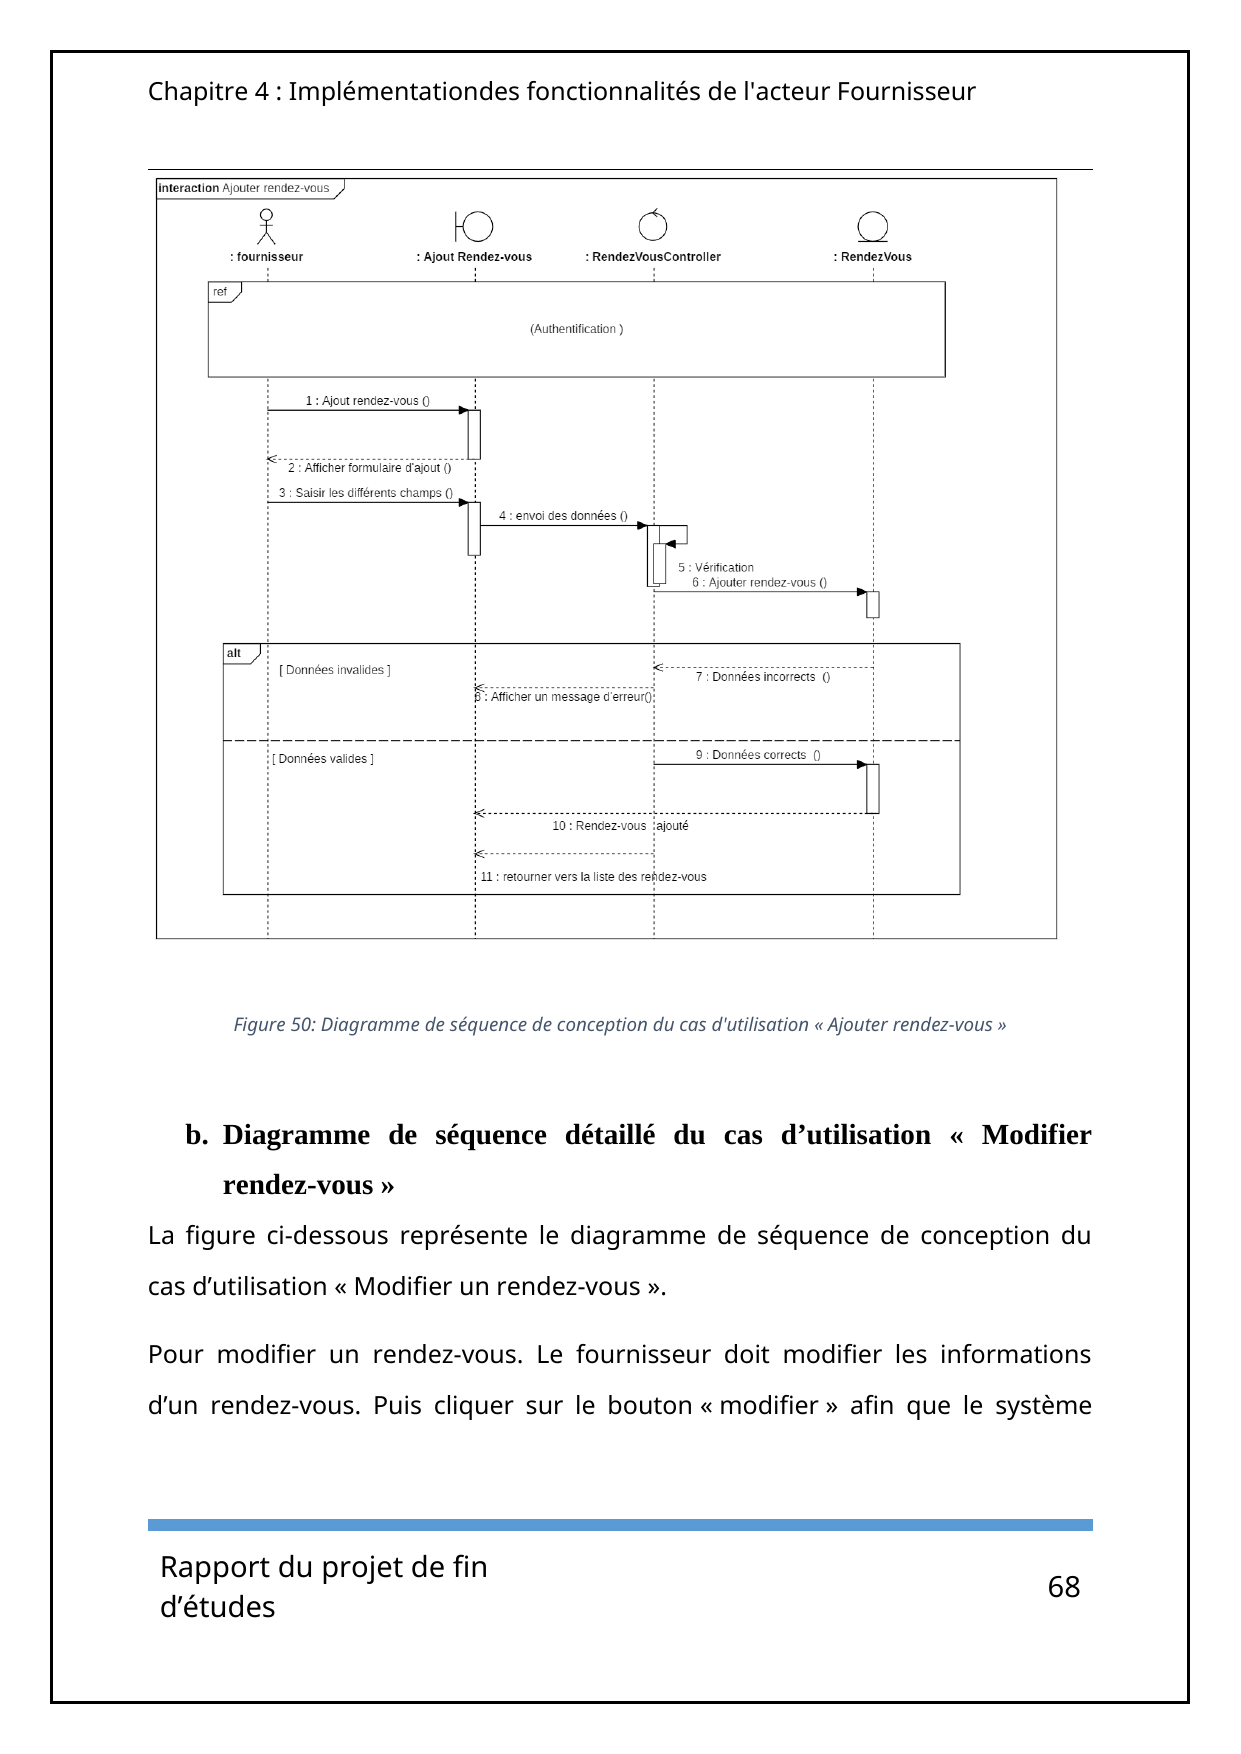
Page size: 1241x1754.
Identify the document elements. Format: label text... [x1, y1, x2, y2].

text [148, 1337, 1093, 1422]
text La figure ci-dessous représente le diagramme de séquence de conception du cas d’utilisation « Modifier un rendez-vous ». [148, 1218, 1093, 1303]
subtitle Diagramme de séquence détaillé du cas d’utilisation « Modifier rendez-vous » [185, 1117, 1093, 1201]
picture [147, 170, 1093, 975]
